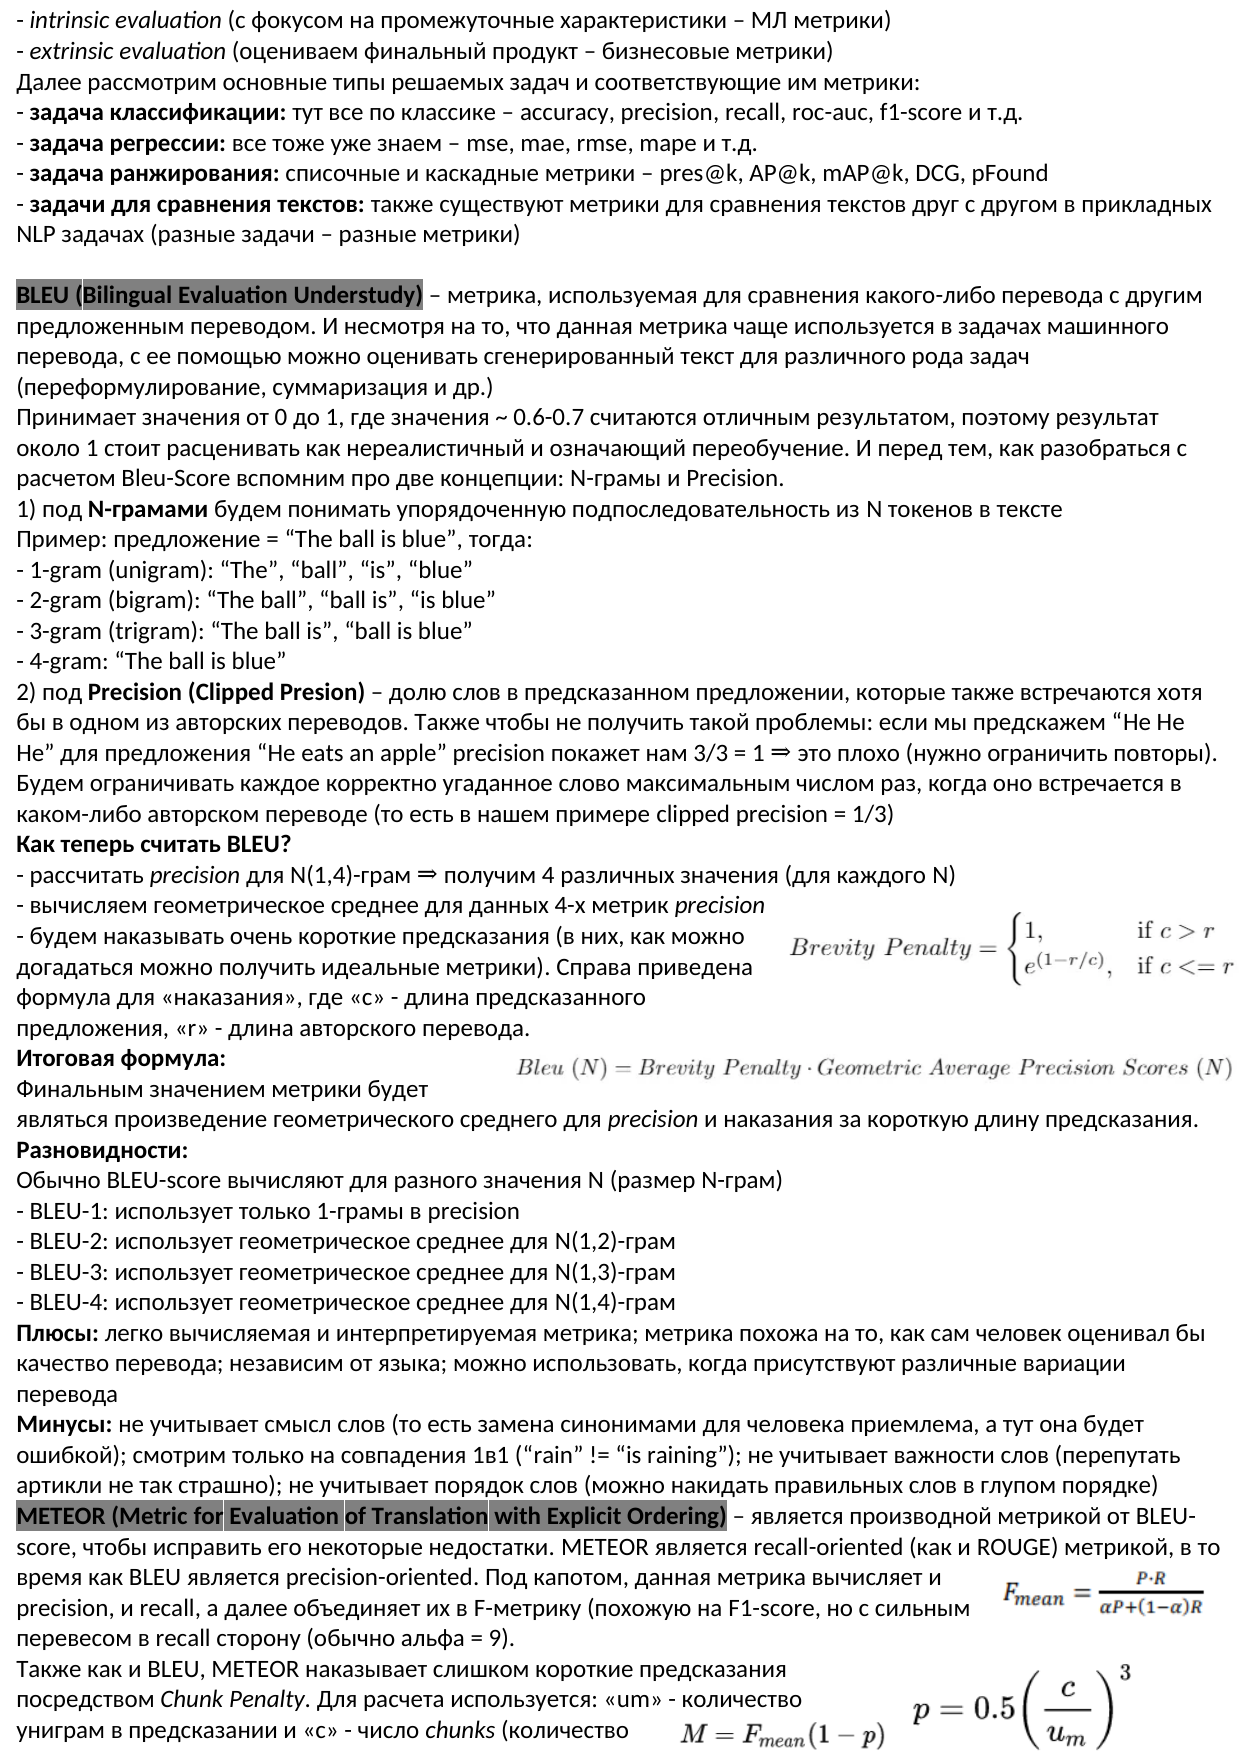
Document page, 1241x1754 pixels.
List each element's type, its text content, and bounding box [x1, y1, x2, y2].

text - задача ранжирования: списочные и каскадные метрики – pres@k, AP@k, mAP@k, DCG, pFound [16, 157, 1227, 188]
text - задача регрессии: все тоже уже знаем – mse, mae, rmse, mape и т.д. [16, 127, 1227, 157]
text 2) под Precision (Clipped Presion) – долю слов в предсказанном предложении, которые также встречаются хотя бы в одном из авторских переводов. Также чтобы не получить такой проблемы: если мы предскажем “He He He” для предложения “He eats an apple” precision покажет нам 3/3 = 1 это плохо (нужно ограничить повторы). [16, 676, 1227, 768]
text - задачи для сравнения текстов: также существуют метрики для сравнения текстов друг с другом в прикладных NLP задачах (разные задачи – разные метрики) [16, 188, 1227, 249]
text - extrinsic evaluation (оцениваем финальный продукт – бизнесовые метрики) [16, 35, 1227, 66]
picture [999, 1567, 1215, 1618]
text Разновидности: [16, 1134, 1227, 1164]
text Итоговая формула: [16, 1042, 1227, 1073]
picture [514, 1052, 1239, 1089]
text - intrinsic evaluation (с фокусом на промежуточные характеристики – МЛ метрики) [16, 4, 1227, 35]
text - BLEU-3: использует геометрическое среднее для N(1,3)-грам [16, 1256, 1227, 1286]
text Финальным значением метрики будет являться произведение геометрического среднего для precision и наказания за короткую длину предсказания. [16, 1073, 1227, 1134]
text - BLEU-4: использует геометрическое среднее для N(1,4)-грам [16, 1286, 1227, 1317]
text Как теперь считать BLEU? - рассчитать precision для N(1,4)-грам получим 4 различных значения (для каждого N) [16, 829, 1227, 890]
text Пример: предложение = “The ball is blue”, тогда: - 1-gram (unigram): “The”, “ball”, “is”, “blue” - 2-gram (bigram): “The ball”, “ball is”, “is blue” - 3-gram (trigram): “The ball is”, “ball is blue” - 4-gram: “The ball is blue” [16, 523, 1227, 676]
text - BLEU-2: использует геометрическое среднее для N(1,2)-грам [16, 1225, 1227, 1256]
text - задача классификации: тут все по классике – accuracy, precision, recall, roc-auc, f1-score и т.д. [16, 96, 1227, 127]
text Плюсы: легко вычисляемая и интерпретируемая метрика; метрика похожа на то, как сам человек оценивал бы качество перевода; независим от языка; можно использовать, когда присутствуют различные вариации перевода [16, 1317, 1227, 1408]
text Принимает значения от 0 до 1, где значения ~ 0.6-0.7 считаются отличным результатом, поэтому результат около 1 стоит расценивать как нереалистичный и означающий переобучение. И перед тем, как разобраться с расчетом Bleu-Score вспомним про две концепции: N-грамы и Precision. 1) под N-грамами будем понимать упорядоченную подпоследовательность из N токенов в тексте [16, 401, 1227, 523]
text Обычно BLEU-score вычисляют для разного значения N (размер N-грам) [16, 1164, 1227, 1195]
picture [906, 1663, 1140, 1754]
picture [788, 897, 1238, 996]
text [16, 1500, 1227, 1744]
text Будем ограничивать каждое корректно угаданное слово максимальным числом раз, когда оно встречается в каком-либо авторском переводе (то есть в нашем примере clipped precision = 1/3) [16, 768, 1227, 829]
text - BLEU-1: использует только 1-грамы в precision [16, 1195, 1227, 1225]
text - вычисляем геометрическое среднее для данных 4-х метрик precision [16, 890, 1227, 920]
text Минусы: не учитывает смысл слов (то есть замена синонимами для человека приемлема, а тут она будет ошибкой); смотрим только на совпадения 1в1 (“rain” != “is raining”); не учитывает важности слов (перепутать артикли не так страшно); не учитывает порядок слов (можно накидать правильных слов в глупом порядке) [16, 1408, 1227, 1500]
text - будем наказывать очень короткие предсказания (в них, как можно догадаться можно получить идеальные метрики). Справа приведена формула для «наказания», где «с» - длина предсказанного предложения, «r» - длина авторского перевода. [16, 920, 1227, 1042]
picture [678, 1716, 884, 1754]
text BLEU (Bilingual Evaluation Understudy) – метрика, используемая для сравнения какого-либо перевода с другим предложенным переводом. И несмотря на то, что данная метрика чаще используется в задачах машинного перевода, с ее помощью можно оценивать сгенерированный текст для различного рода задач (переформулирование, суммаризация и др.) [16, 279, 1227, 401]
text Далее рассмотрим основные типы решаемых задач и соответствующие им метрики: [16, 66, 1227, 96]
